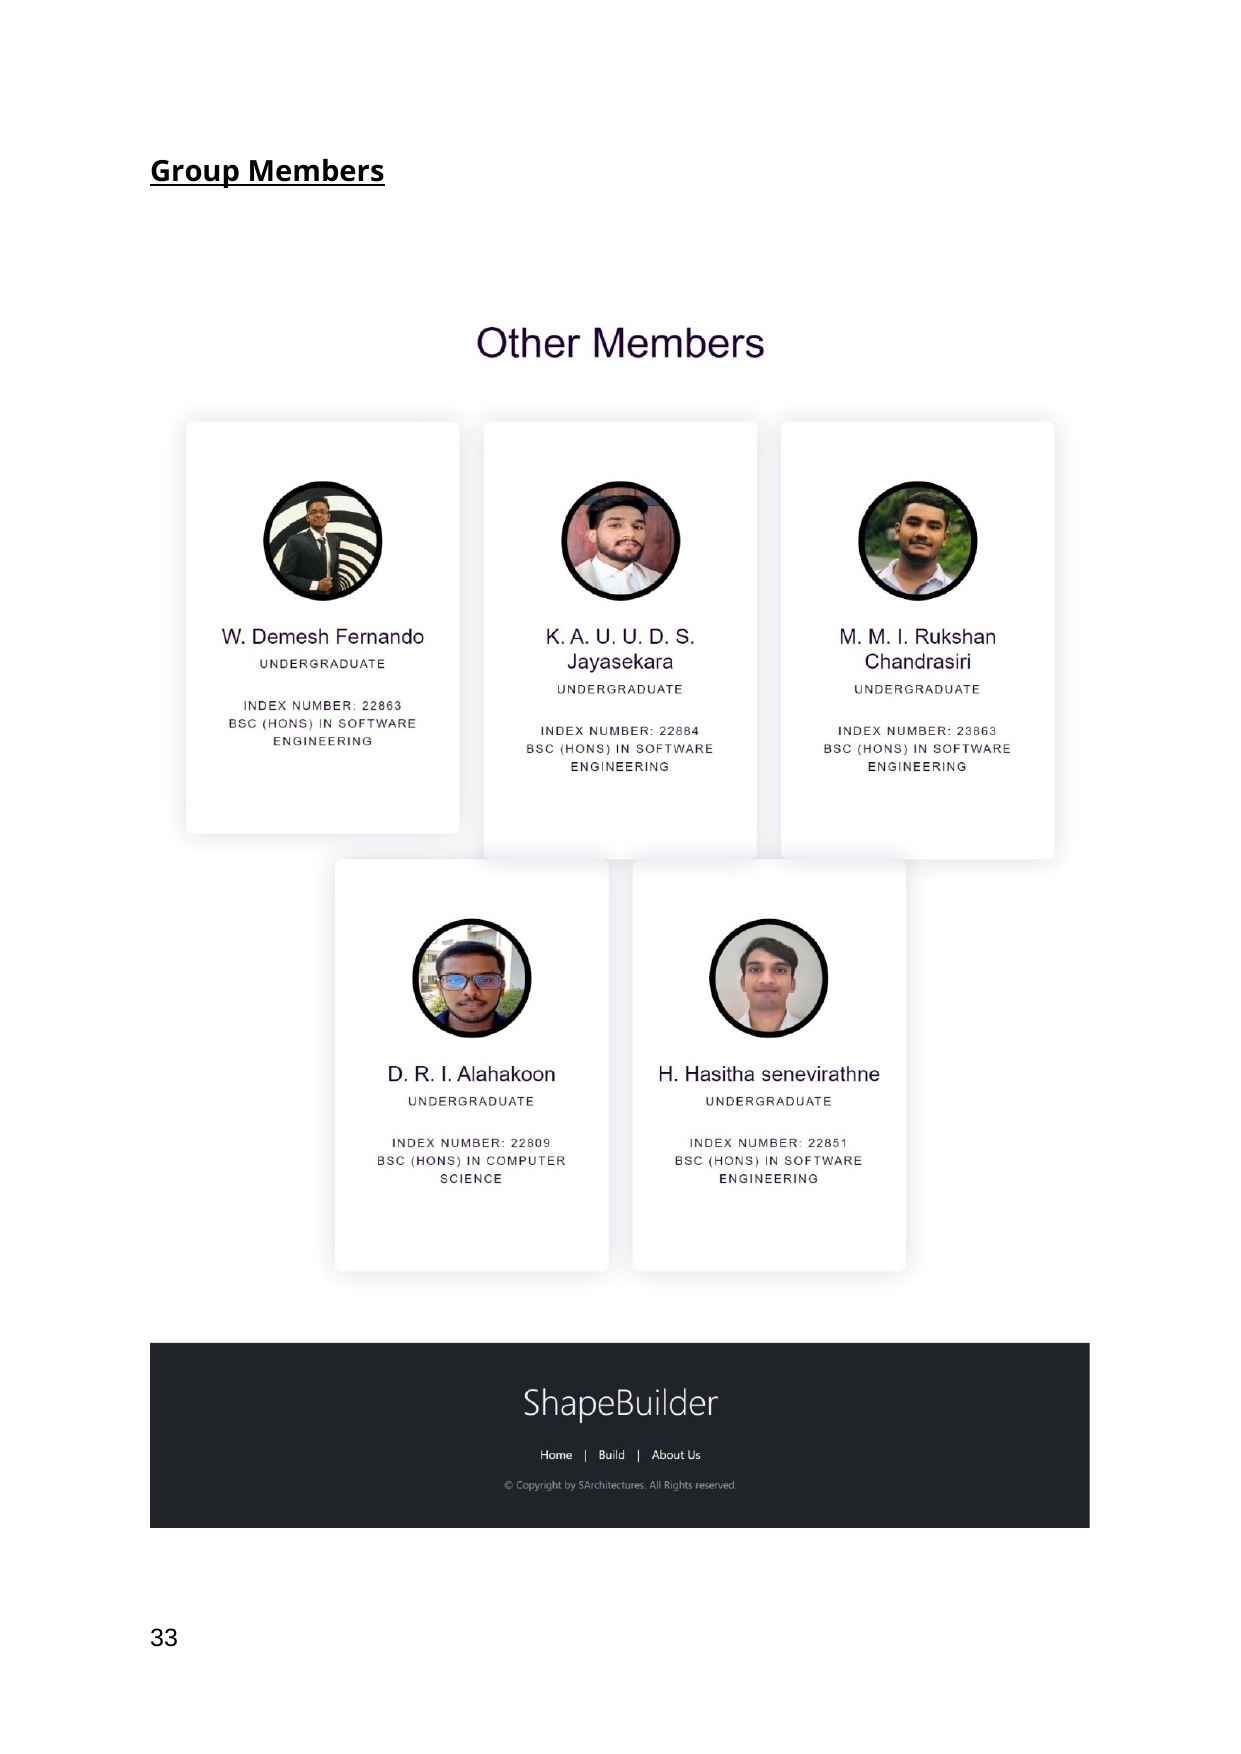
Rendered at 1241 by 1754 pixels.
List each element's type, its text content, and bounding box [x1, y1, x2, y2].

subtitle Group Members [150, 150, 1090, 190]
picture [150, 291, 1090, 1528]
